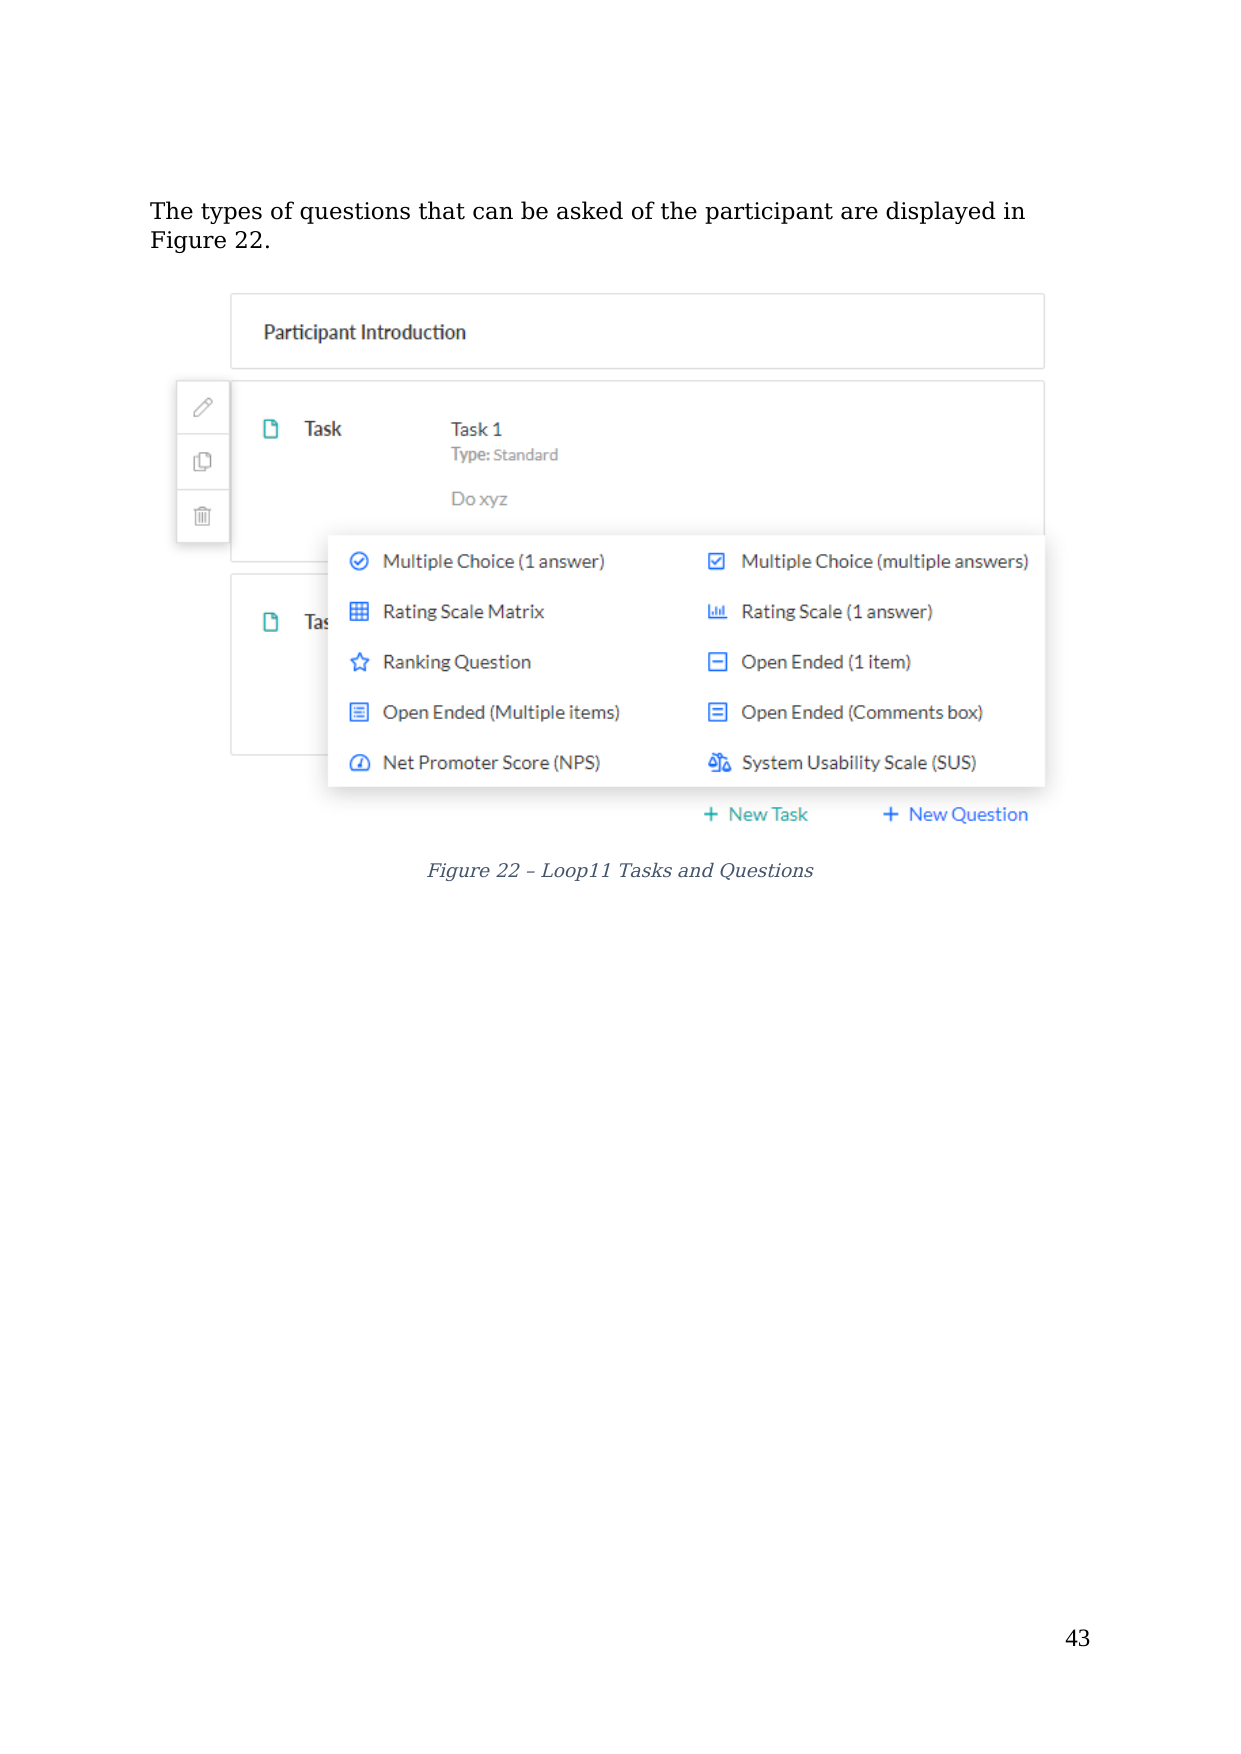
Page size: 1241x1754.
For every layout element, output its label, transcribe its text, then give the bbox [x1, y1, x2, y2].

text Figure 22 – Loop11 Tasks and Questions [150, 858, 1090, 881]
text The types of questions that can be asked of the participant are displayed in Figure 22. [150, 196, 1090, 253]
picture [162, 272, 1078, 840]
